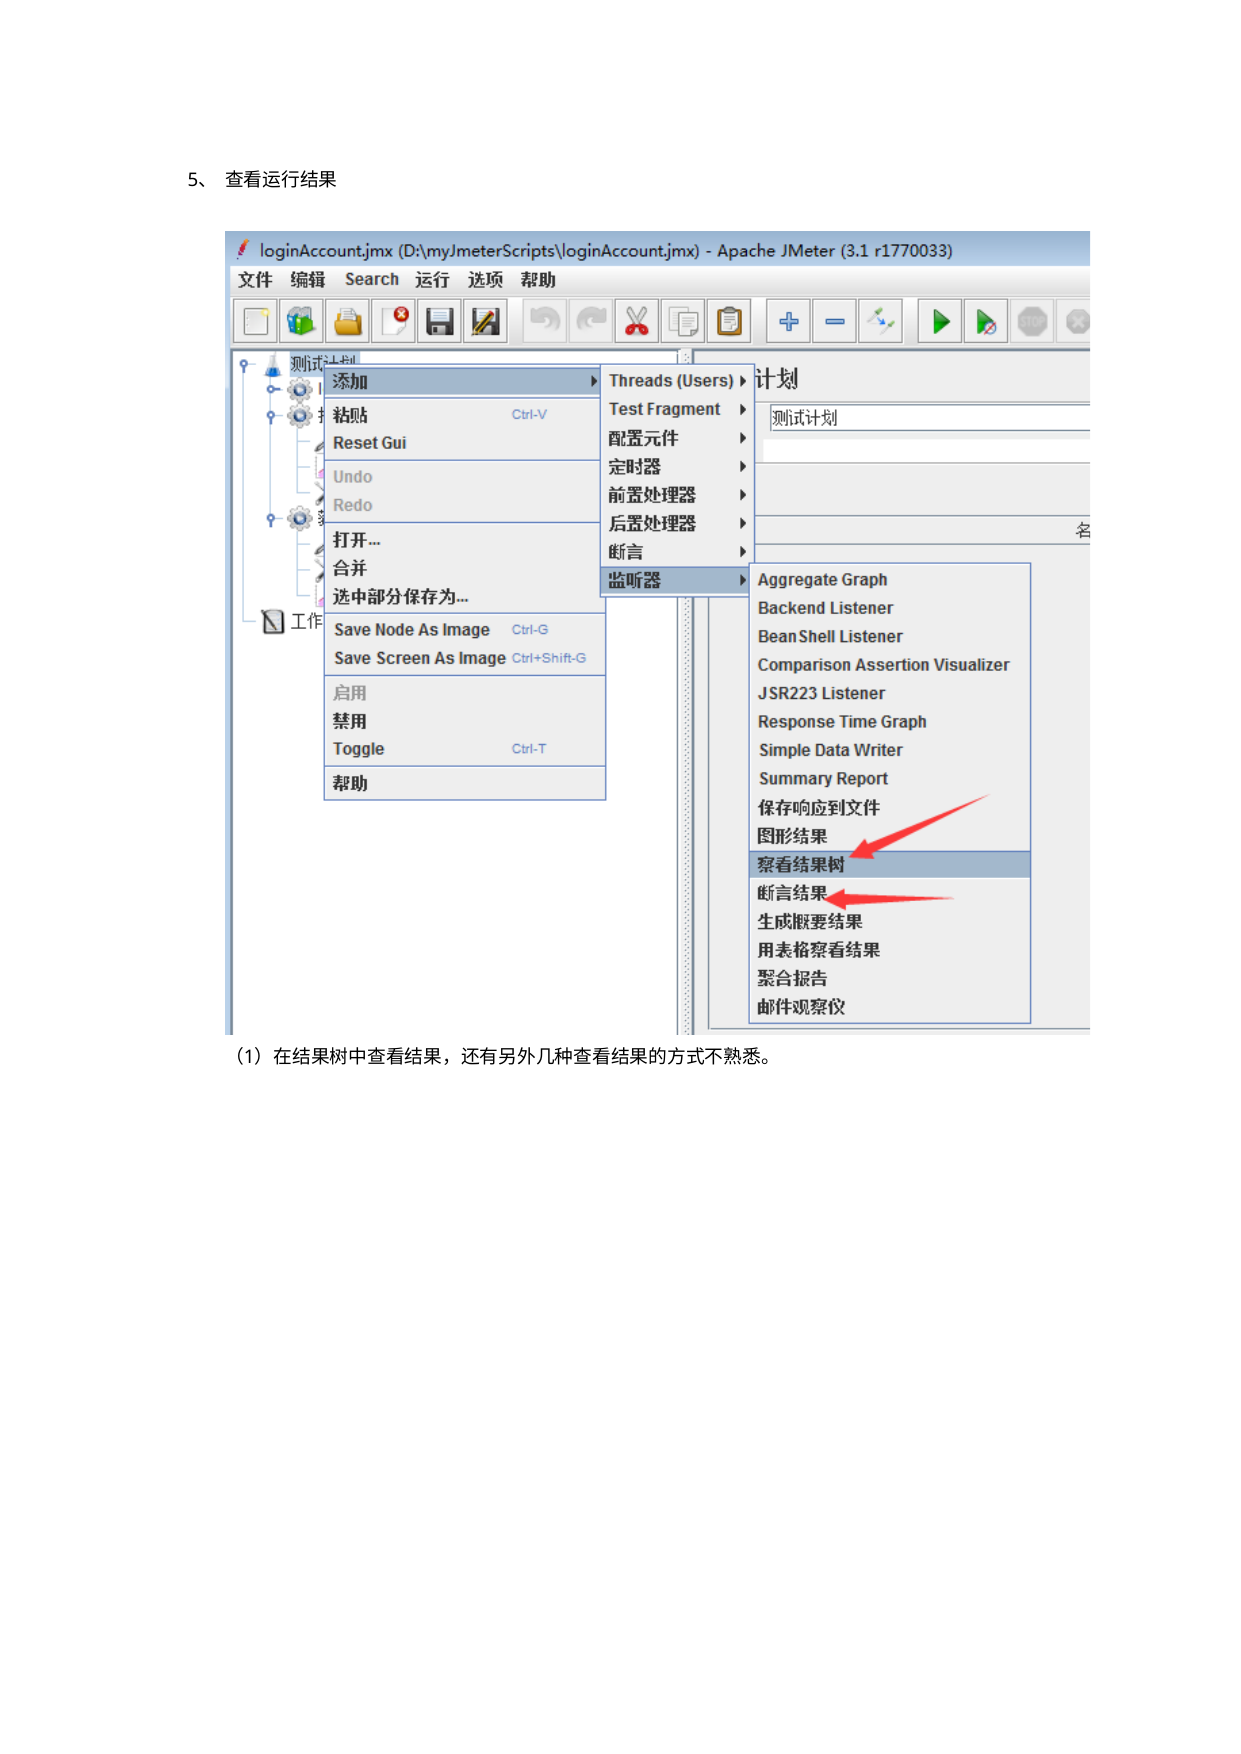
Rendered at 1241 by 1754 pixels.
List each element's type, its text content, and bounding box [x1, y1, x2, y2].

picture [225, 231, 1091, 1035]
list 查看运行结果 [187, 162, 1053, 194]
list （1）在结果树中查看结果，还有另外几种查看结果的方式不熟悉。 [225, 1039, 1053, 1072]
